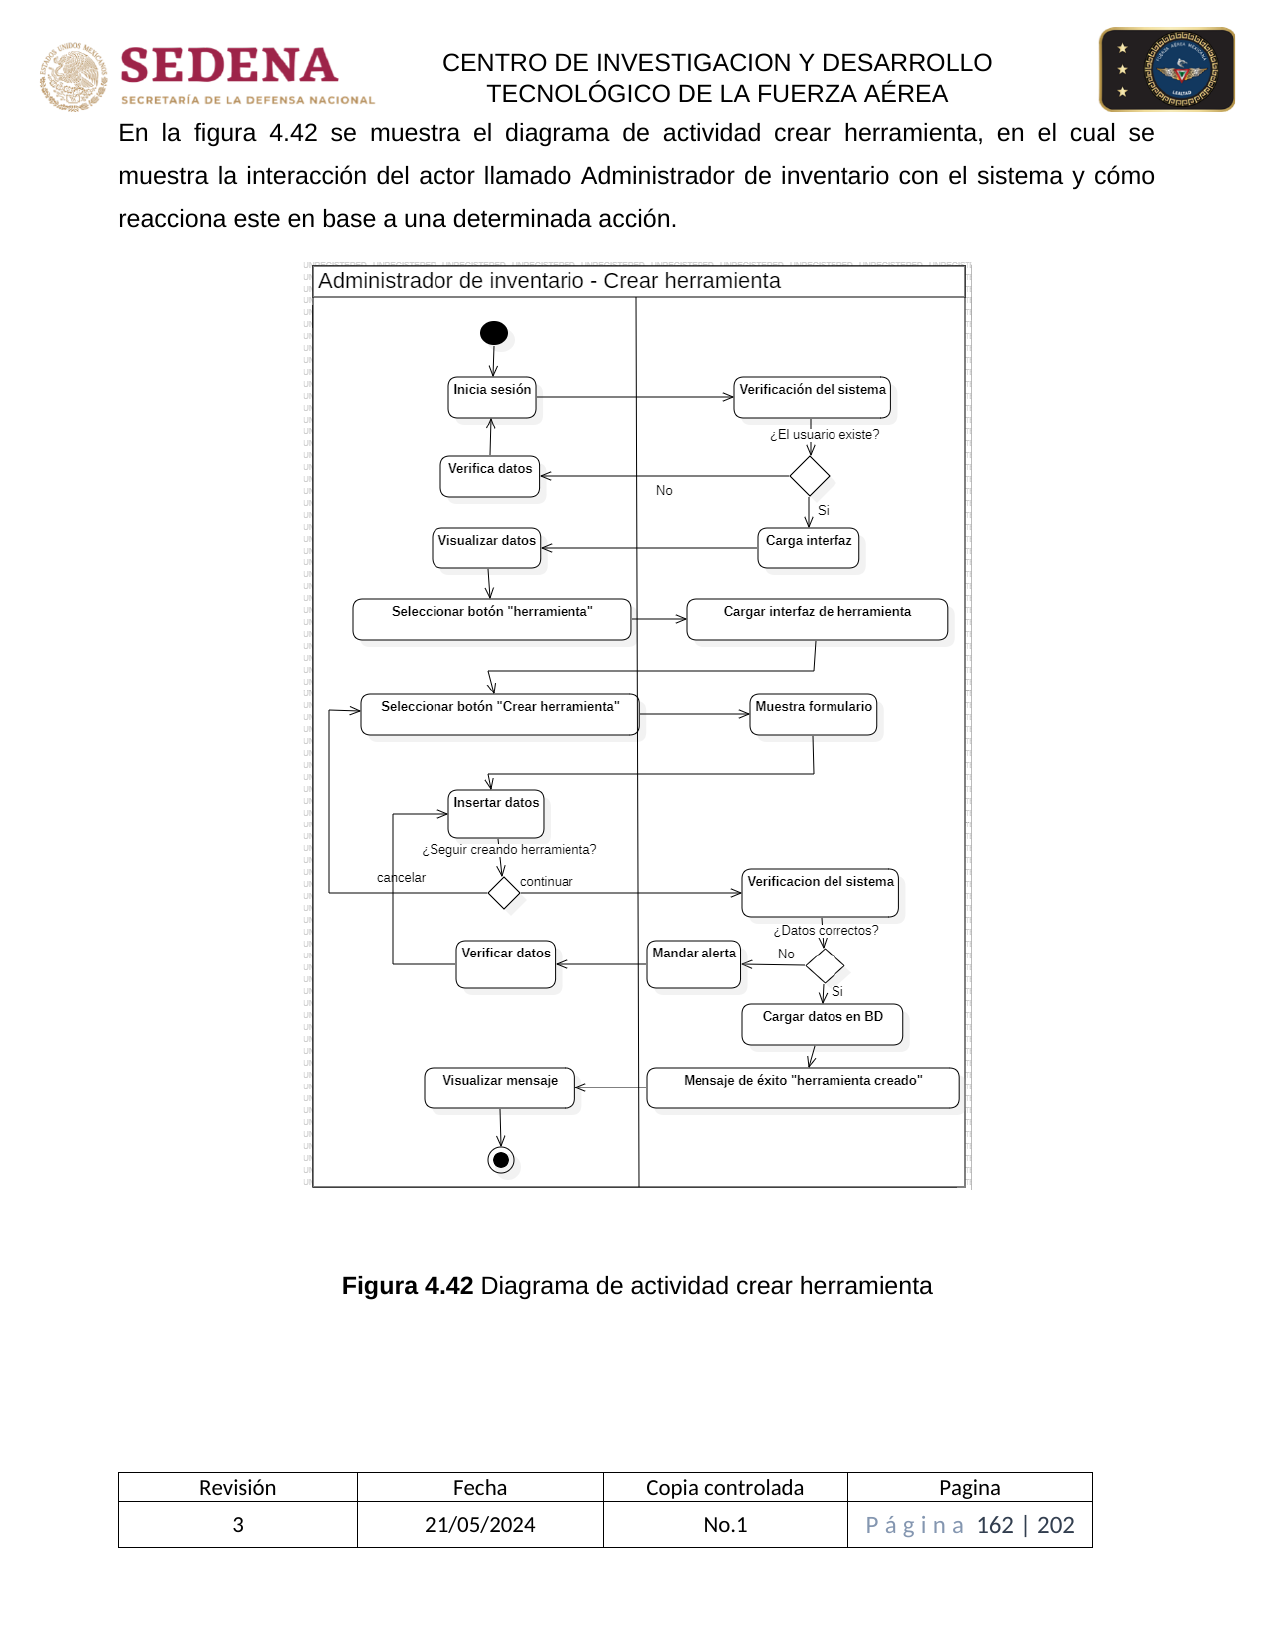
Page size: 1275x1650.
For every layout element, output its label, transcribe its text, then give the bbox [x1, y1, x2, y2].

picture [303, 260, 972, 1190]
picture [39, 27, 1236, 112]
text En la figura 4.42 se muestra el diagrama de actividad crear herramienta, en el cual se muestra la interacción del actor llamado Administrador de inventario con el sistema y cómo reacciona este en base a una determinada acción. [118, 118, 1157, 233]
text Figura 4.42 Diagrama de actividad crear herramienta [118, 1271, 1157, 1300]
